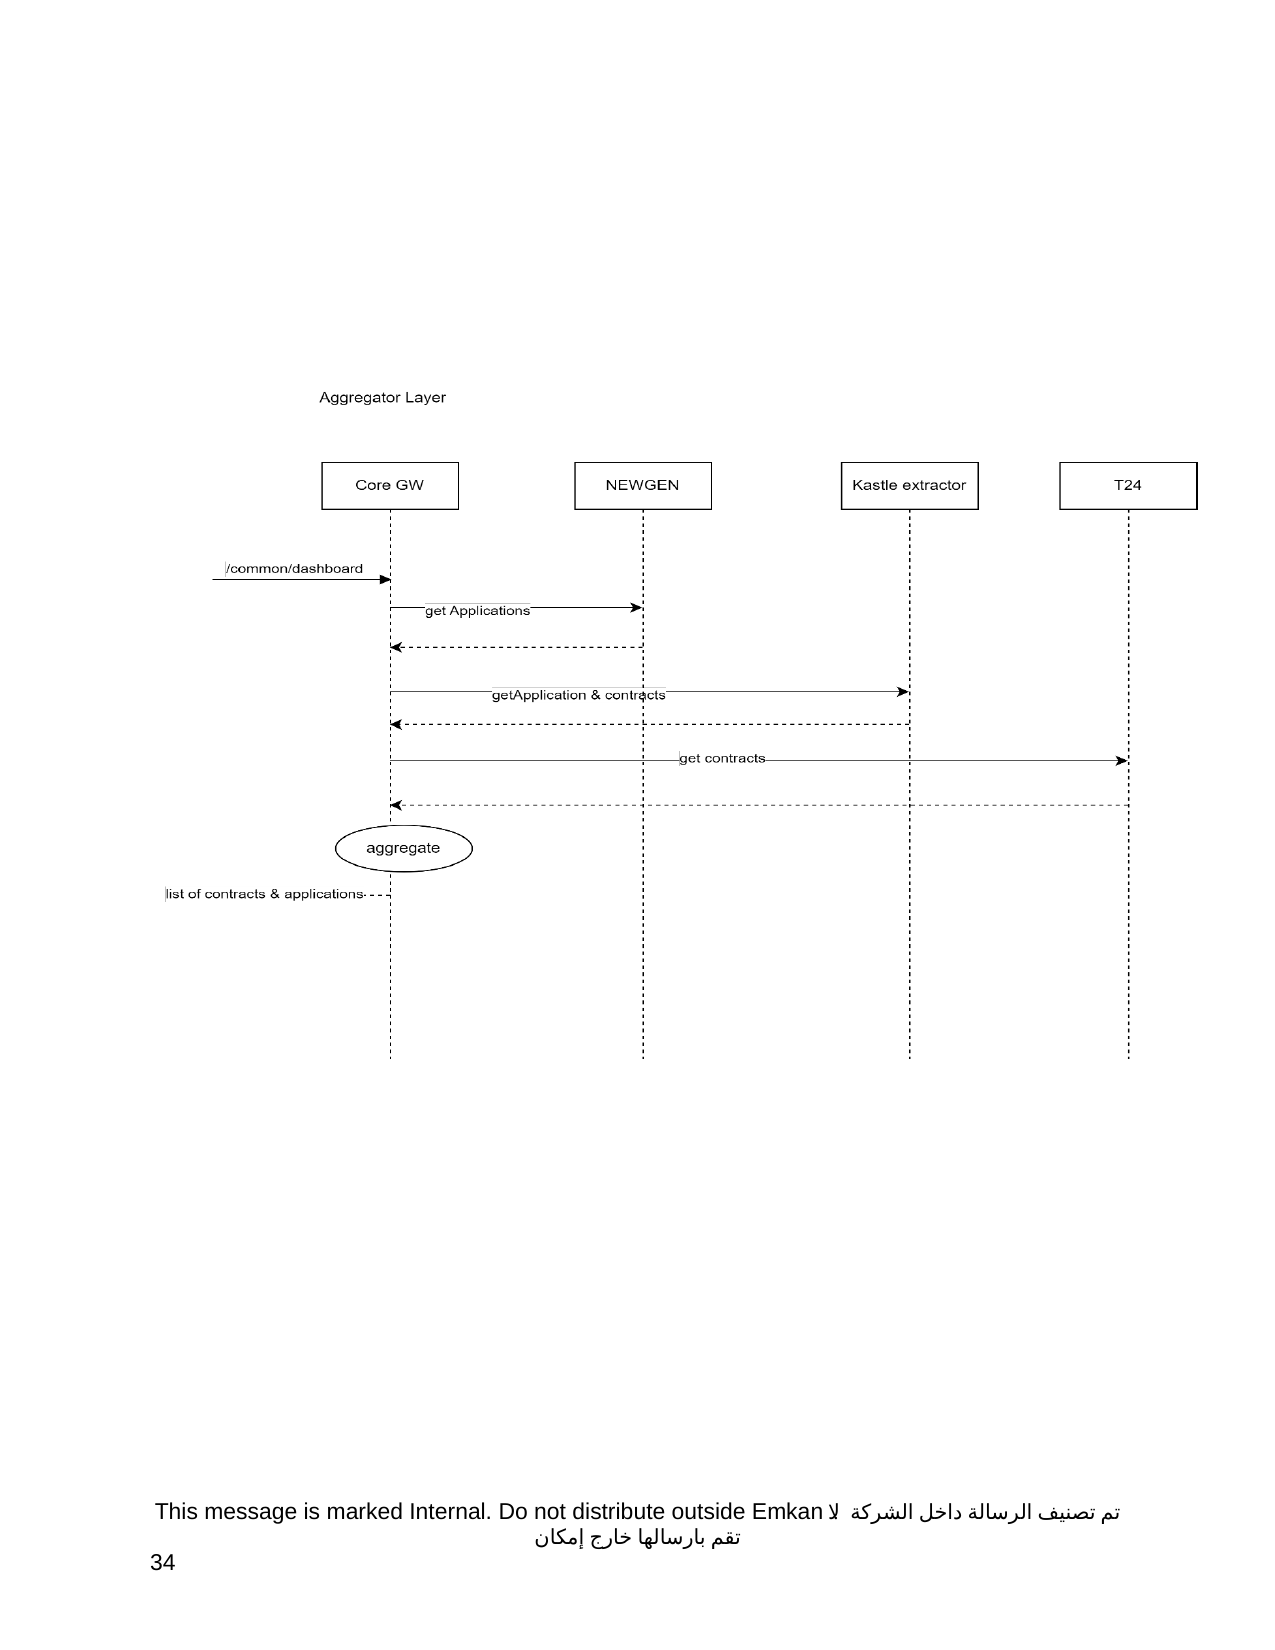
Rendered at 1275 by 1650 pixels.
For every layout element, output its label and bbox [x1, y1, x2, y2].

picture [150, 368, 1210, 1071]
